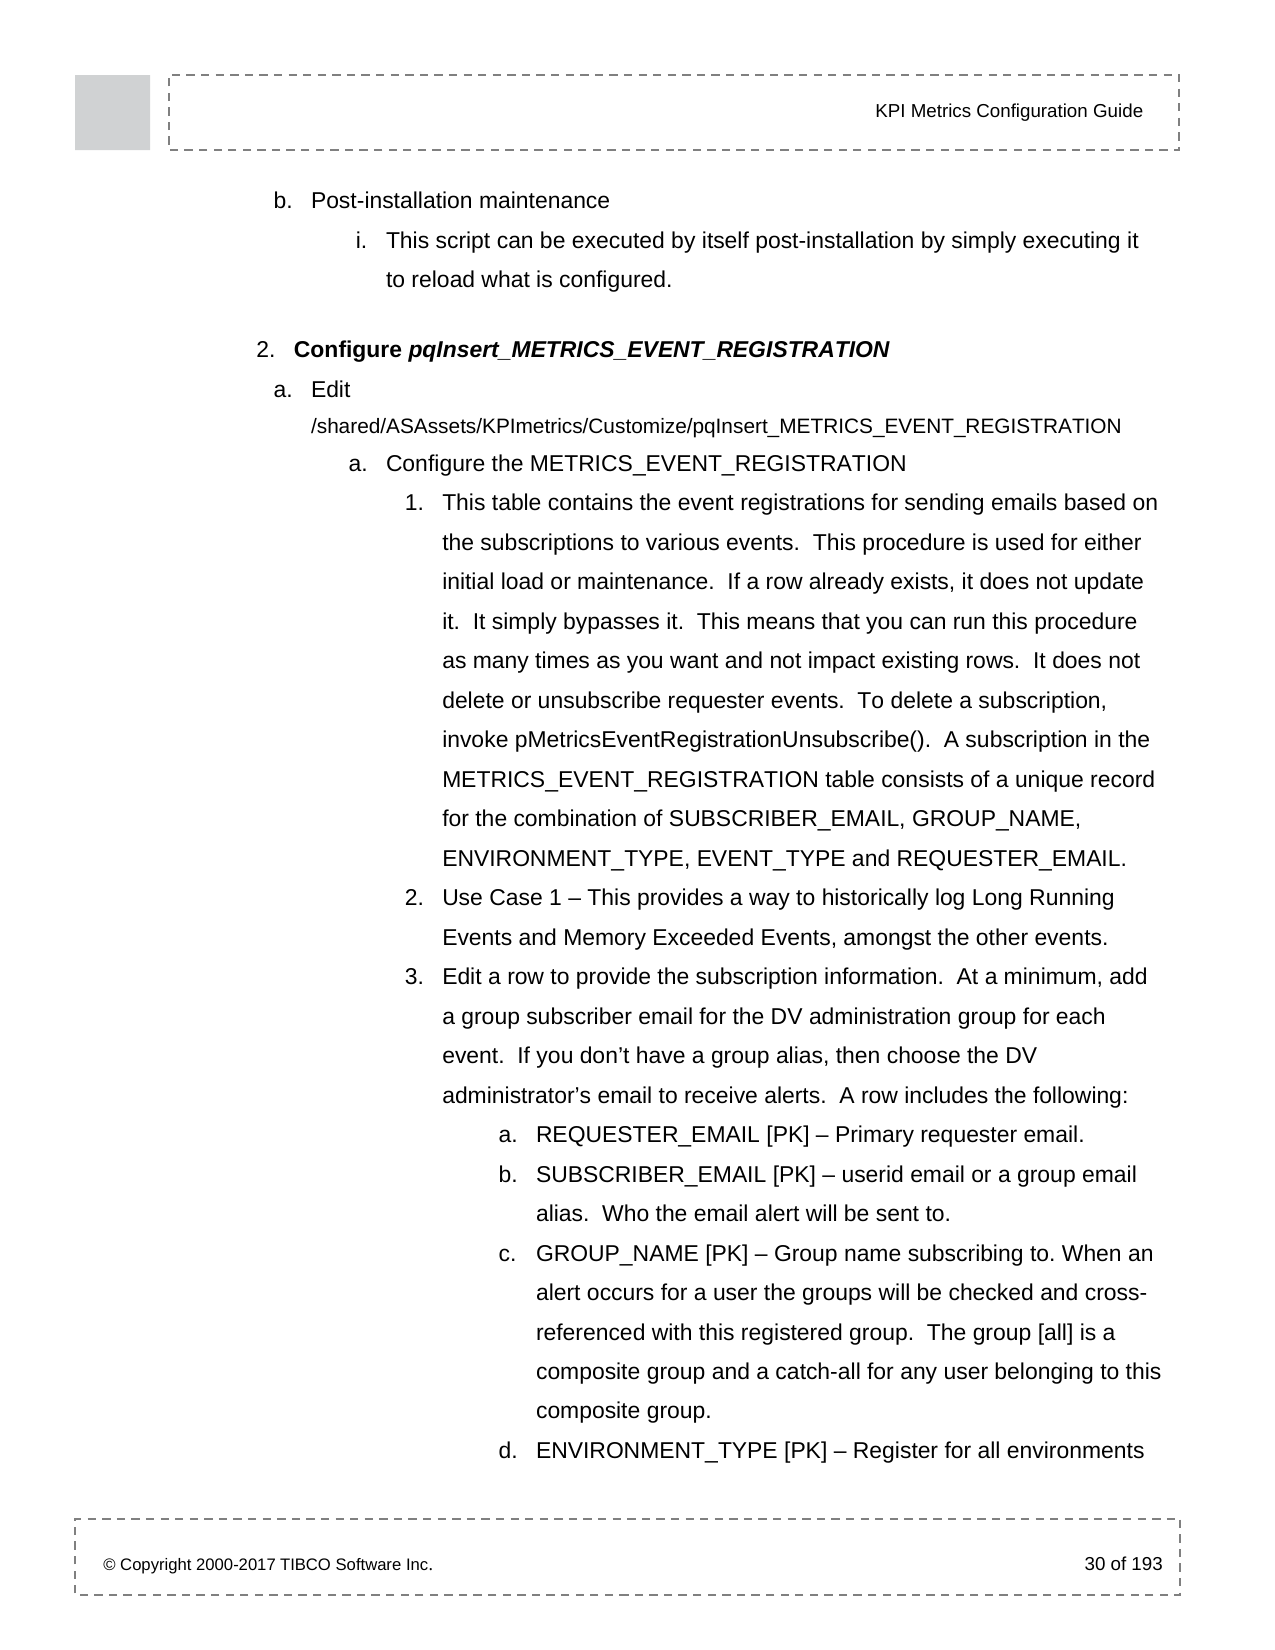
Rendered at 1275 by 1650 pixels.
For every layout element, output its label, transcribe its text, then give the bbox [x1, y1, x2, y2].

list Edit a row to provide the subscription information. At a minimum, add a group subscriber email for the DV administration group for each event. If you don’t have a group alias, then choose the DV administrator’s email to receive alerts. A row includes the following: [404, 963, 1162, 1108]
list Configure pqInsert_METRICS_EVENT_REGISTRATION [256, 336, 1162, 362]
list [498, 1437, 1162, 1463]
list This script can be executed by itself post-installation by simply executing it to reload what is configured. [367, 227, 1162, 293]
list Post-installation maintenance [273, 187, 1162, 214]
list Use Case 1 – This provides a way to historically log Long Running Events and Memory Exceeded Events, amongst the other events. [404, 884, 1162, 950]
list This table contains the event registrations for sending emails based on the subscriptions to various events. This procedure is used for either initial load or maintenance. If a row already exists, it does not update it. It simply bypasses it. This means that you can run this procedure as many times as you want and not impact existing rows. It does not delete or unsubscribe requester events. To delete a subscription, invoke pMetricsEventRegistrationUnsubscribe(). A subscription in the METRICS_EVENT_REGISTRATION table consists of a unique record for the combination of SUBSCRIBER_EMAIL, GROUP_NAME, ENVIRONMENT_TYPE, EVENT_TYPE and REQUESTER_EMAIL. [404, 489, 1162, 871]
list GROUP_NAME [PK] – Group name subscribing to. When an alert occurs for a user the groups will be checked and cross-referenced with this registered group. The group [all] is a composite group and a catch-all for any user belonging to this composite group. [498, 1239, 1162, 1424]
list REQUESTER_EMAIL [PK] – Primary requester email. [498, 1121, 1162, 1147]
list Configure the METRICS_EVENT_REGISTRATION [348, 450, 1162, 476]
list Edit /shared/ASAssets/KPImetrics/Customize/pqInsert_METRICS_EVENT_REGISTRATION [273, 376, 1162, 438]
list SUBSCRIBER_EMAIL [PK] – userid email or a group email alias. Who the email alert will be sent to. [498, 1161, 1162, 1226]
